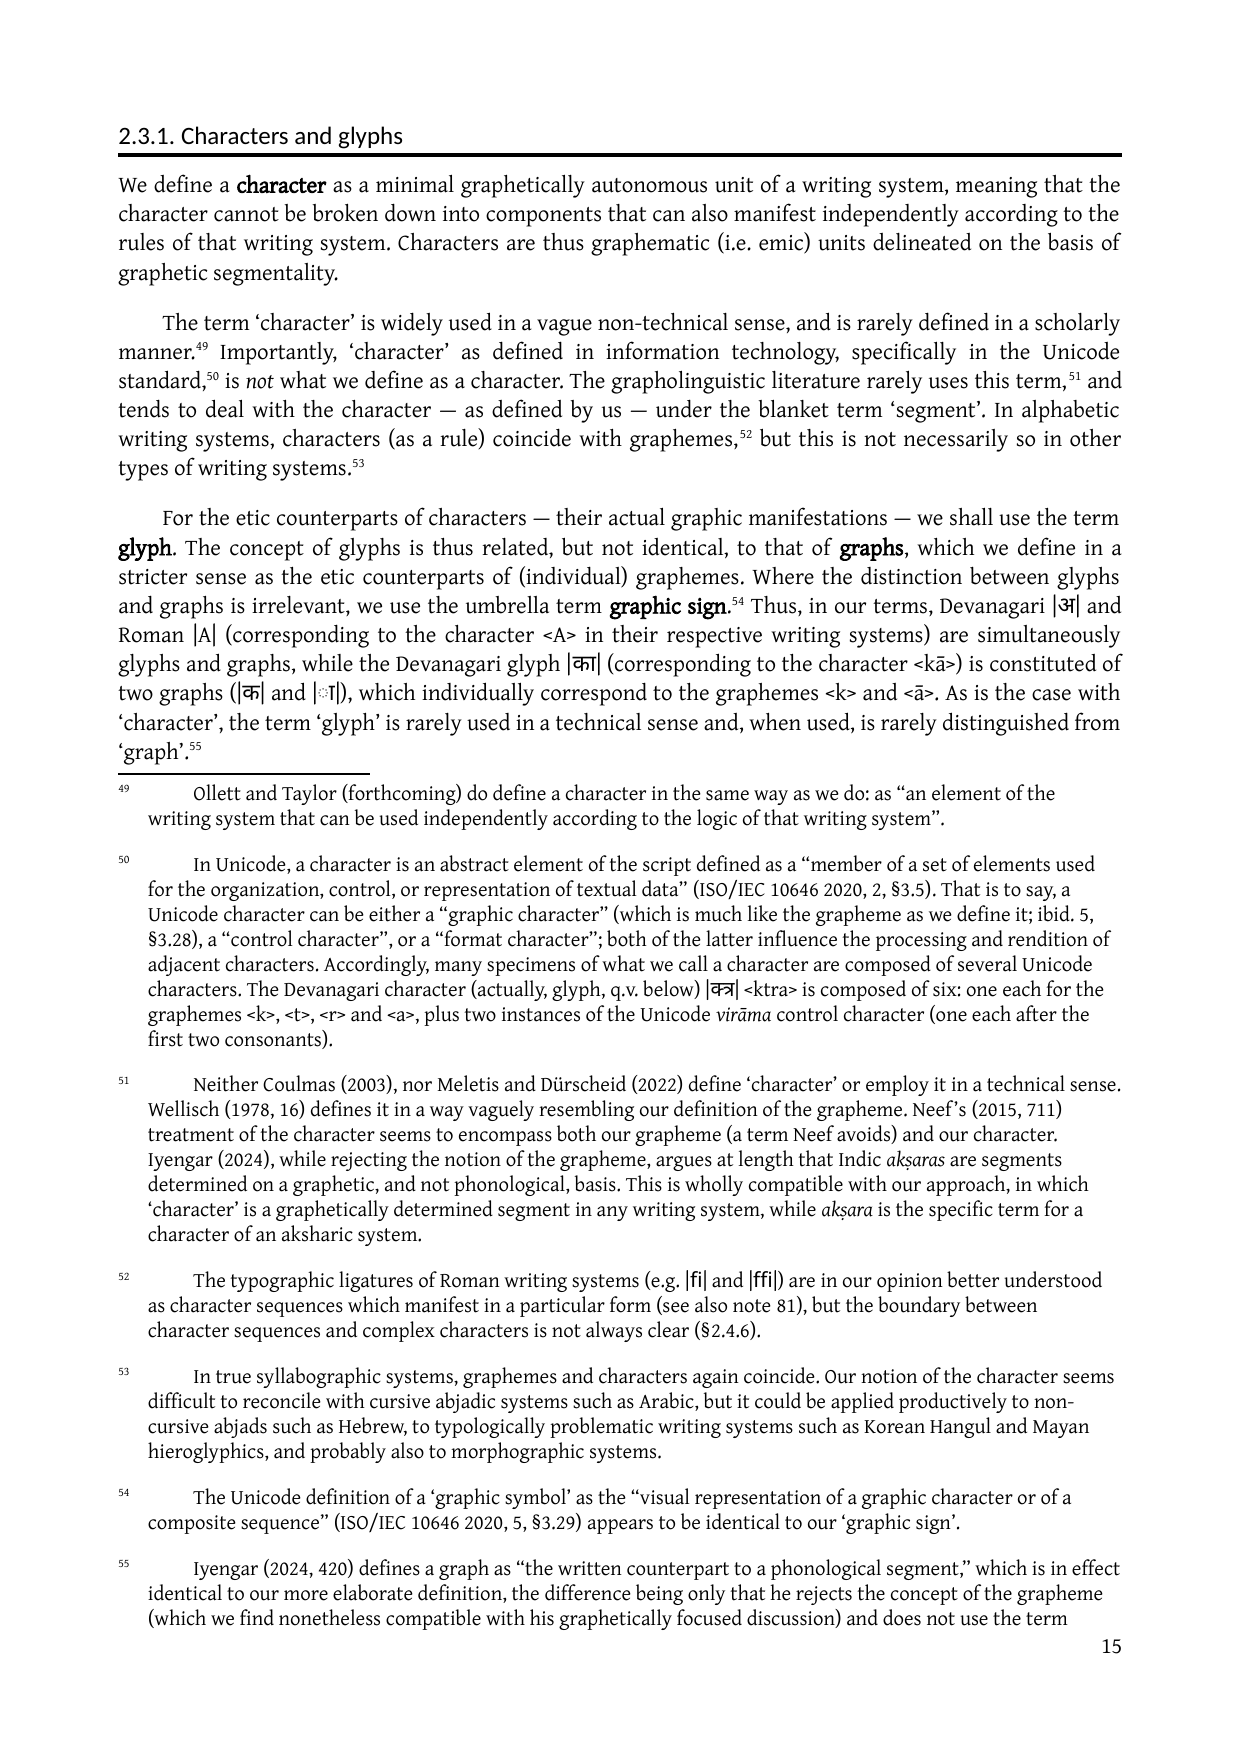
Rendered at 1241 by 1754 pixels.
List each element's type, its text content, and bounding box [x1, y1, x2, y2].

subtitle Characters and glyphs [118, 118, 1122, 153]
text The term ‘character’ is widely used in a vague non-technical sense, and is rarely defined in a scholarly manner. Importantly, ‘character’ as defined in information technology, specifically in the Unicode standard, is not what we define as a character. The grapholinguistic literature rarely uses this term, and tends to deal with the character — as defined by us — under the blanket term ‘segment’. In alphabetic writing systems, characters (as a rule) coincide with graphemes, but this is not necessarily so in other types of writing systems. [118, 307, 1122, 482]
text We define a character as a minimal graphetically autonomous unit of a writing system, meaning that the character cannot be broken down into components that can also manifest independently according to the rules of that writing system. Characters are thus graphematic (i.e. emic) units delineated on the basis of graphetic segmentality. [118, 169, 1122, 286]
text For the etic counterparts of characters — their actual graphic manifestations — we shall use the term glyph. The concept of glyphs is thus related, but not identical, to that of graphs, which we define in a stricter sense as the etic counterparts of (individual) graphemes. Where the distinction between glyphs and graphs is irrelevant, we use the umbrella term graphic sign. Thus, in our terms, Devanagari |अ| and Roman |A| (corresponding to the character <A> in their respective writing systems) are simultaneously glyphs and graphs, while the Devanagari glyph |का| (corresponding to the character <kā>) is constituted of two graphs (|क| and |ा|), which individually correspond to the graphemes <k> and <ā>. As is the case with ‘character’, the term ‘glyph’ is rarely used in a technical sense and, when used, is rarely distinguished from ‘graph’. [118, 502, 1122, 765]
